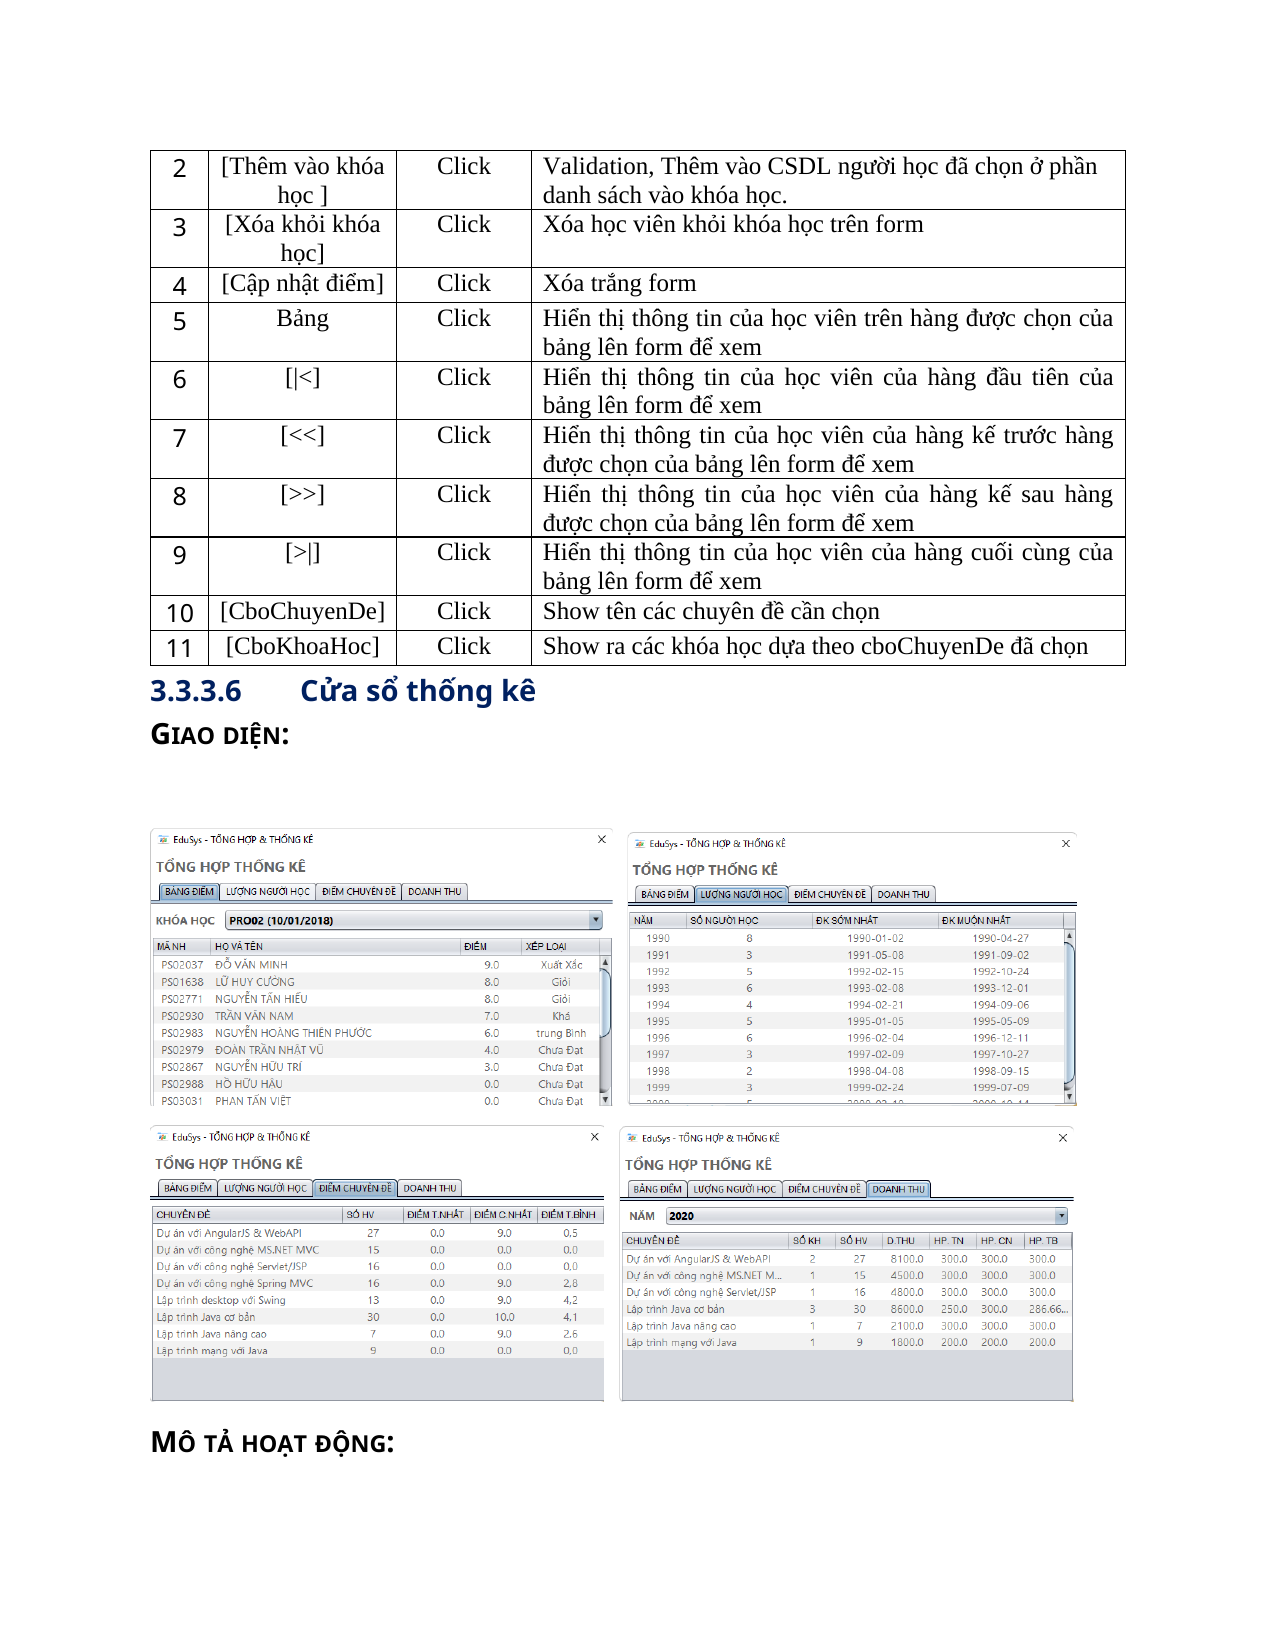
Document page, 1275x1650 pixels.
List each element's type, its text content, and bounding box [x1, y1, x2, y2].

table_cell Hiển thị thông tin của học viên của hàng đầu tiên của bảng lên form để xem [532, 362, 1125, 419]
table_cell 5 [151, 303, 208, 361]
table_cell 7 [151, 420, 208, 478]
table_cell [Xóa khỏi khóa học] [209, 210, 396, 267]
table_cell 4 [151, 268, 208, 302]
table_cell Validation, Thêm vào CSDL người học đã chọn ở phần danh sách vào khóa học. [532, 151, 1125, 208]
table_cell Hiển thị thông tin của học viên của hàng cuối cùng của bảng lên form để xem [532, 538, 1125, 595]
table_cell Hiển thị thông tin của học viên của hàng kế trước hàng được chọn của bảng lên form để xem [532, 420, 1125, 478]
table_cell 8 [151, 479, 208, 536]
table_cell [Cập nhật điểm] [209, 268, 396, 302]
table_cell [<<] [209, 420, 396, 478]
table_cell Click [397, 303, 531, 361]
table_cell [>|] [209, 538, 396, 595]
table_cell Click [397, 596, 531, 630]
table_cell Hiển thị thông tin của học viên trên hàng được chọn của bảng lên form để xem [532, 303, 1125, 361]
table_cell [Thêm vào khóa học ] [209, 151, 396, 208]
table_cell 9 [151, 538, 208, 595]
table_cell Click [397, 631, 531, 665]
table_cell Click [397, 420, 531, 478]
subtitle Cửa sổ thống kê [150, 670, 1125, 710]
table_cell Hiển thị thông tin của học viên của hàng kế sau hàng được chọn của bảng lên form để xem [532, 479, 1125, 536]
table_cell Click [397, 210, 531, 267]
table_cell Click [397, 362, 531, 419]
table_cell Click [397, 268, 531, 302]
picture [150, 825, 613, 1106]
table_cell [CboKhoaHoc] [209, 631, 396, 665]
table_cell [|<] [209, 362, 396, 419]
table_cell Xóa học viên khỏi khóa học trên form [532, 210, 1125, 267]
table_cell Click [397, 479, 531, 536]
table_cell Xóa trắng form [532, 268, 1125, 302]
table_cell 3 [151, 210, 208, 267]
table_cell Bảng [209, 303, 396, 361]
table_cell 11 [151, 631, 208, 665]
table_cell Show ra các khóa học dựa theo cboChuyenDe đã chọn [532, 631, 1125, 665]
table_cell [CboChuyenDe] [209, 596, 396, 630]
text Giao diện: [150, 713, 1125, 753]
text Mô tả hoạt động: [150, 1421, 1125, 1461]
picture [627, 832, 1077, 1106]
table_cell Show tên các chuyên đề cần chọn [532, 596, 1125, 630]
table_cell 6 [151, 362, 208, 419]
table_cell 2 [151, 151, 208, 208]
table_cell Click [397, 538, 531, 595]
table_cell [>>] [209, 479, 396, 536]
picture [619, 1126, 1074, 1402]
table_cell 10 [151, 596, 208, 630]
table_cell Click [397, 151, 531, 208]
picture [150, 1125, 604, 1402]
